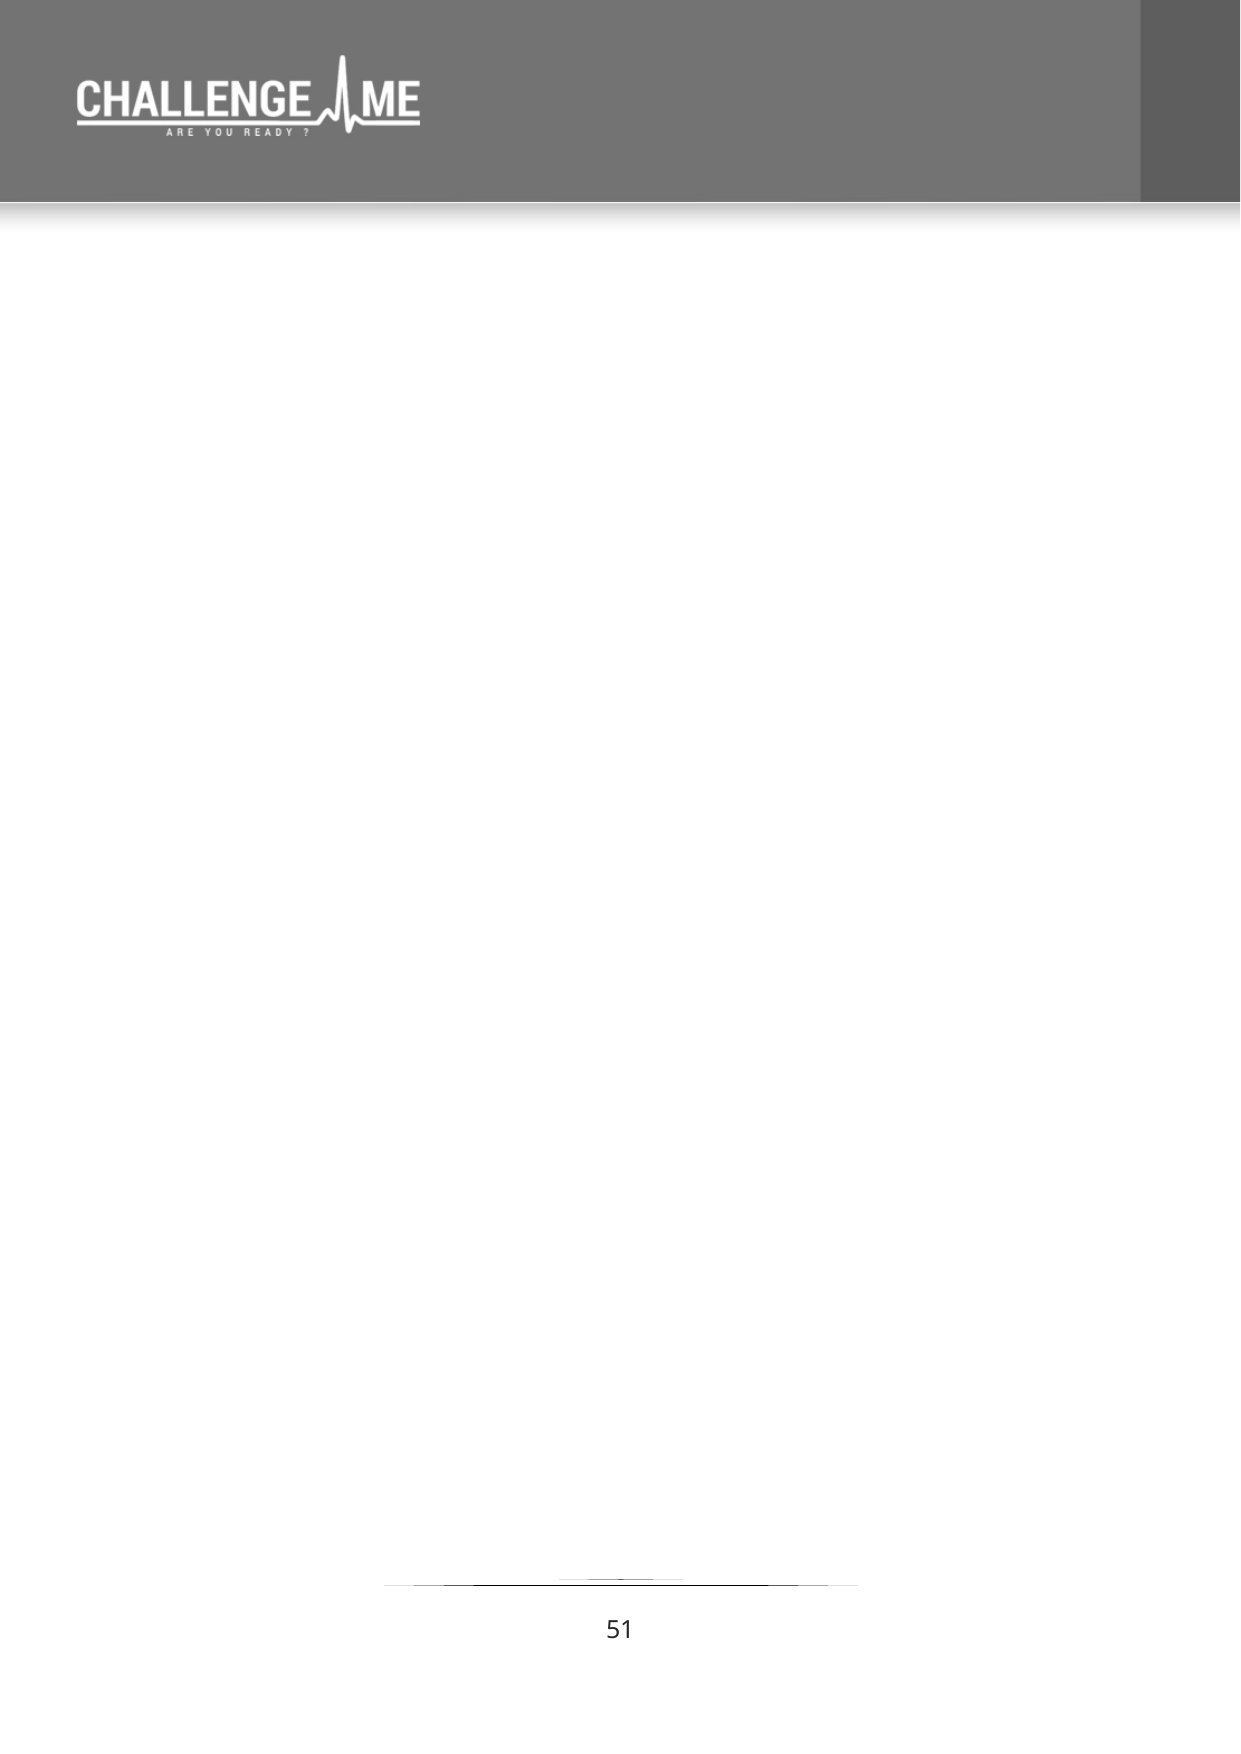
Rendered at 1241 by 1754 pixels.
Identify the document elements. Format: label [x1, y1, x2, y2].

picture [0, 0, 1241, 257]
